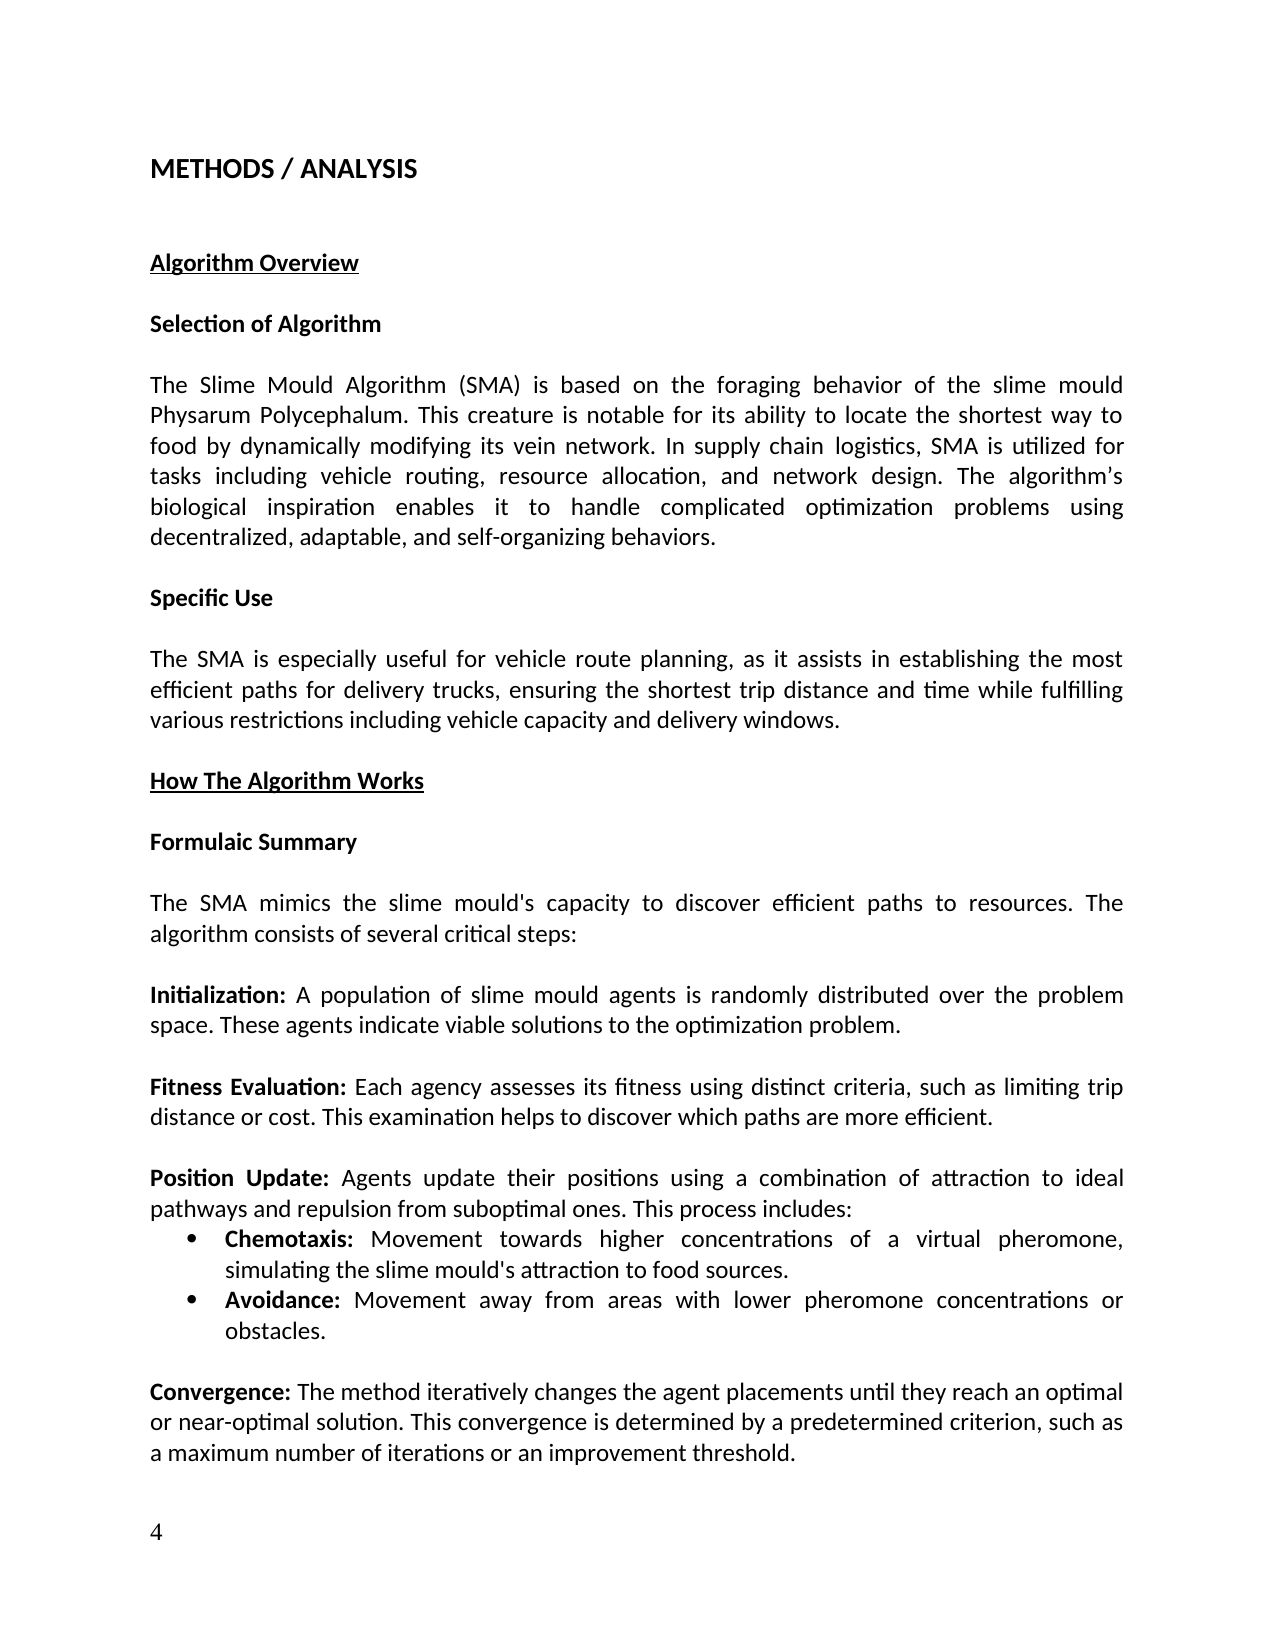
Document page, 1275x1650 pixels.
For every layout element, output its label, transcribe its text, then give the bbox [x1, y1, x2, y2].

text Initialization: A population of slime mould agents is randomly distributed over the problem space. These agents indicate viable solutions to the optimization problem. [150, 979, 1125, 1040]
text The SMA mimics the slime mould's capacity to discover efficient paths to resources. The algorithm consists of several critical steps: [150, 888, 1125, 949]
list Chemotaxis: Movement towards higher concentrations of a virtual pheromone, simulating the slime mould's attraction to food sources. [187, 1223, 1125, 1284]
text Fitness Evaluation: Each agency assesses its fitness using distinct criteria, such as limiting trip distance or cost. This examination helps to discover which paths are more efficient. [150, 1071, 1125, 1132]
text The Slime Mould Algorithm (SMA) is based on the foraging behavior of the slime mould Physarum Polycephalum. This creature is notable for its ability to locate the shortest way to food by dynamically modifying its vein network. In supply chain logistics, SMA is utilized for tasks including vehicle routing, resource allocation, and network design. The algorithm’s biological inspiration enables it to handle complicated optimization problems using decentralized, adaptable, and self-organizing behaviors. [150, 369, 1125, 552]
text Formulaic Summary [150, 827, 1125, 857]
text The SMA is especially useful for vehicle route planning, as it assists in establishing the most efficient paths for delivery trucks, ensuring the shortest trip distance and time while fulfilling various restrictions including vehicle capacity and delivery windows. [150, 643, 1125, 735]
text Convergence: The method iteratively changes the agent placements until they reach an optimal or near-optimal solution. This convergence is determined by a predetermined criterion, such as a maximum number of iterations or an improvement threshold. [150, 1376, 1125, 1467]
list Avoidance: Movement away from areas with lower pheromone concentrations or obstacles. [187, 1284, 1125, 1345]
text METHODS / ANALYSIS [150, 150, 1125, 186]
text Selection of Algorithm [150, 308, 1125, 338]
text Specific Use [150, 582, 1125, 613]
text Position Update: Agents update their positions using a combination of attraction to ideal pathways and repulsion from suboptimal ones. This process includes: [150, 1162, 1125, 1223]
text Algorithm Overview [150, 247, 1125, 277]
text How The Algorithm Works [150, 766, 1125, 796]
